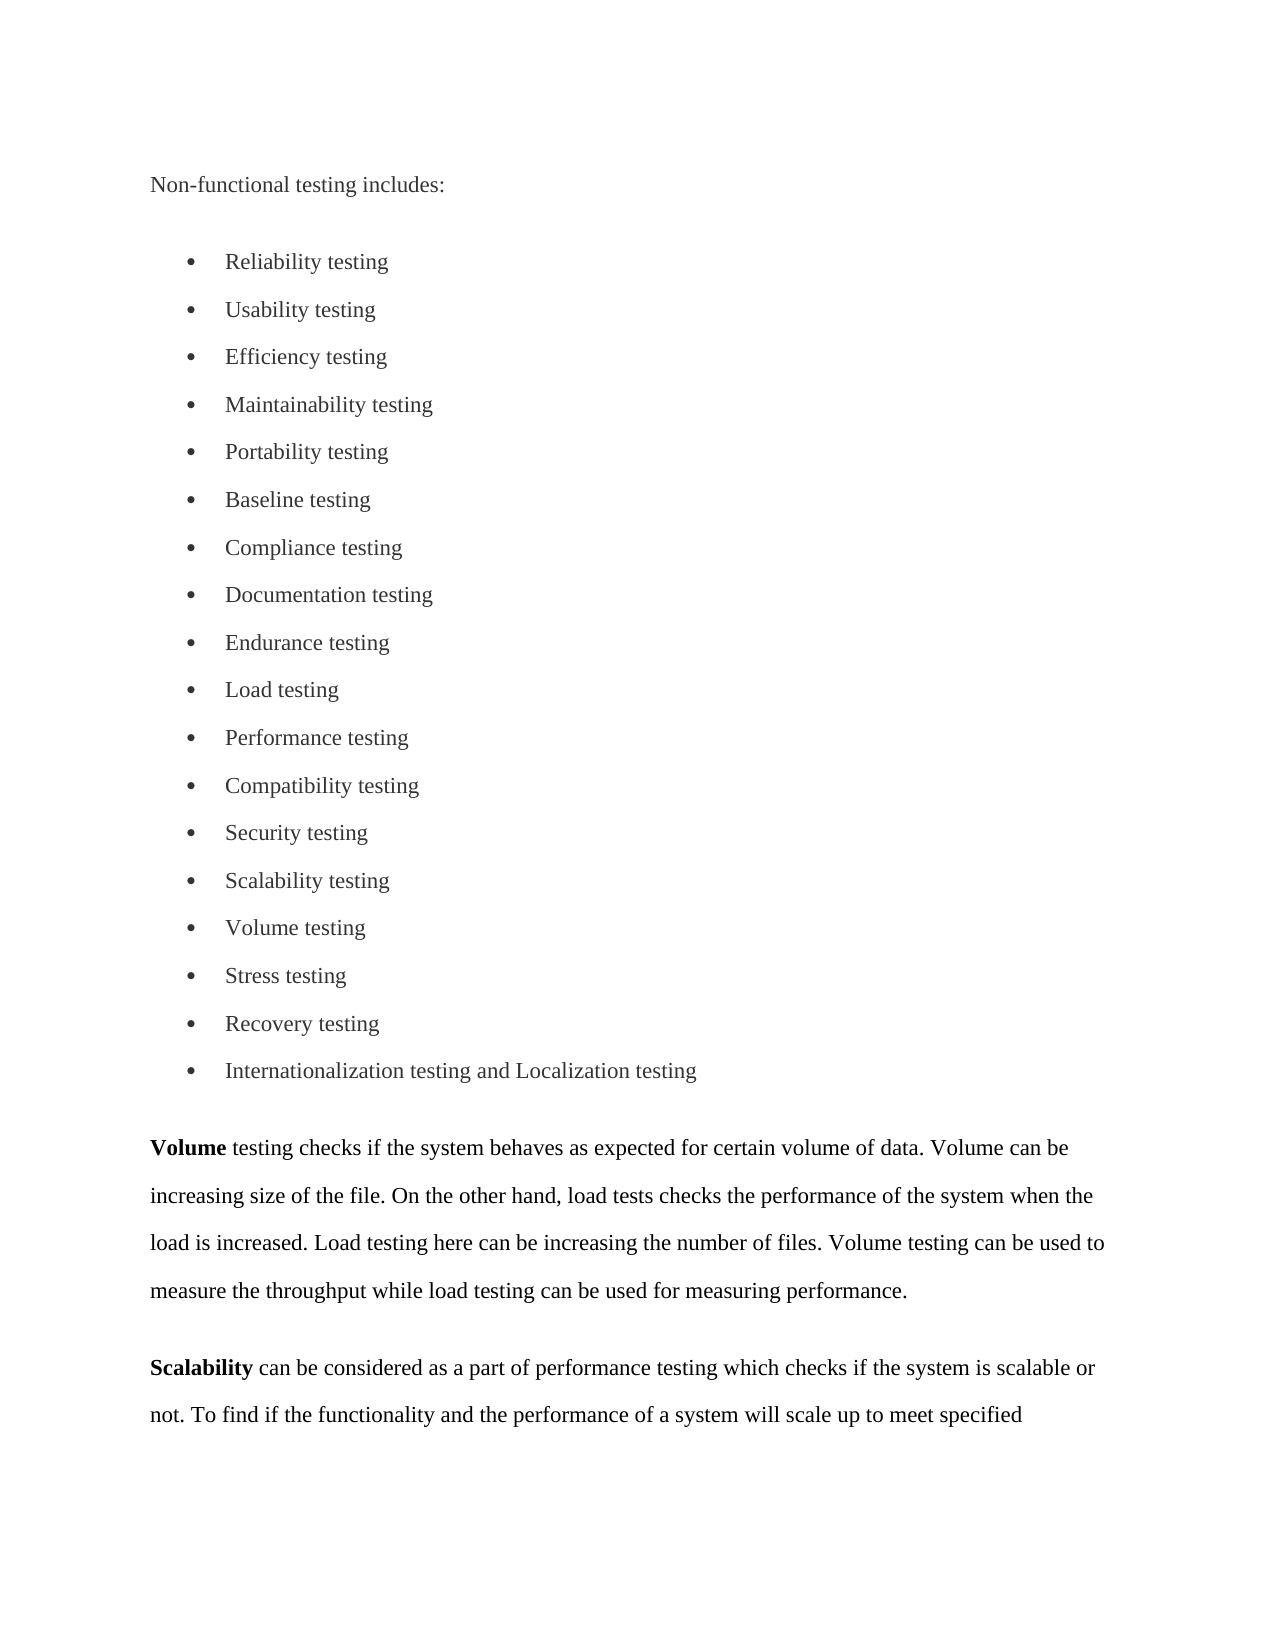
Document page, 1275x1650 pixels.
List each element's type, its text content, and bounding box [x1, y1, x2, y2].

list Endurance testing [187, 608, 1125, 655]
list Usability testing [187, 274, 1125, 322]
list Performance testing [187, 703, 1125, 750]
list Recovery testing [187, 988, 1125, 1036]
list Reliability testing [187, 227, 1125, 274]
list Internationalization testing and Localization testing [187, 1036, 1125, 1084]
text Non-functional testing includes: [150, 150, 1125, 198]
list Security testing [187, 798, 1125, 846]
list Scalability testing [187, 846, 1125, 893]
list Efficiency testing [187, 322, 1125, 369]
list Baseline testing [187, 465, 1125, 512]
list Volume testing [187, 893, 1125, 941]
list Portability testing [187, 417, 1125, 465]
list Documentation testing [187, 560, 1125, 608]
list Load testing [187, 655, 1125, 703]
list Compliance testing [187, 512, 1125, 560]
list Compatibility testing [187, 750, 1125, 798]
list Maintainability testing [187, 369, 1125, 417]
list Stress testing [187, 941, 1125, 988]
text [150, 1332, 1125, 1428]
text Volume testing checks if the system behaves as expected for certain volume of data. Volume can be increasing size of the file. On the other hand, load tests checks the performance of the system when the load is increased. Load testing here can be increasing the number of files. Volume testing can be used to measure the throughput while load testing can be used for measuring performance. [150, 1113, 1125, 1303]
